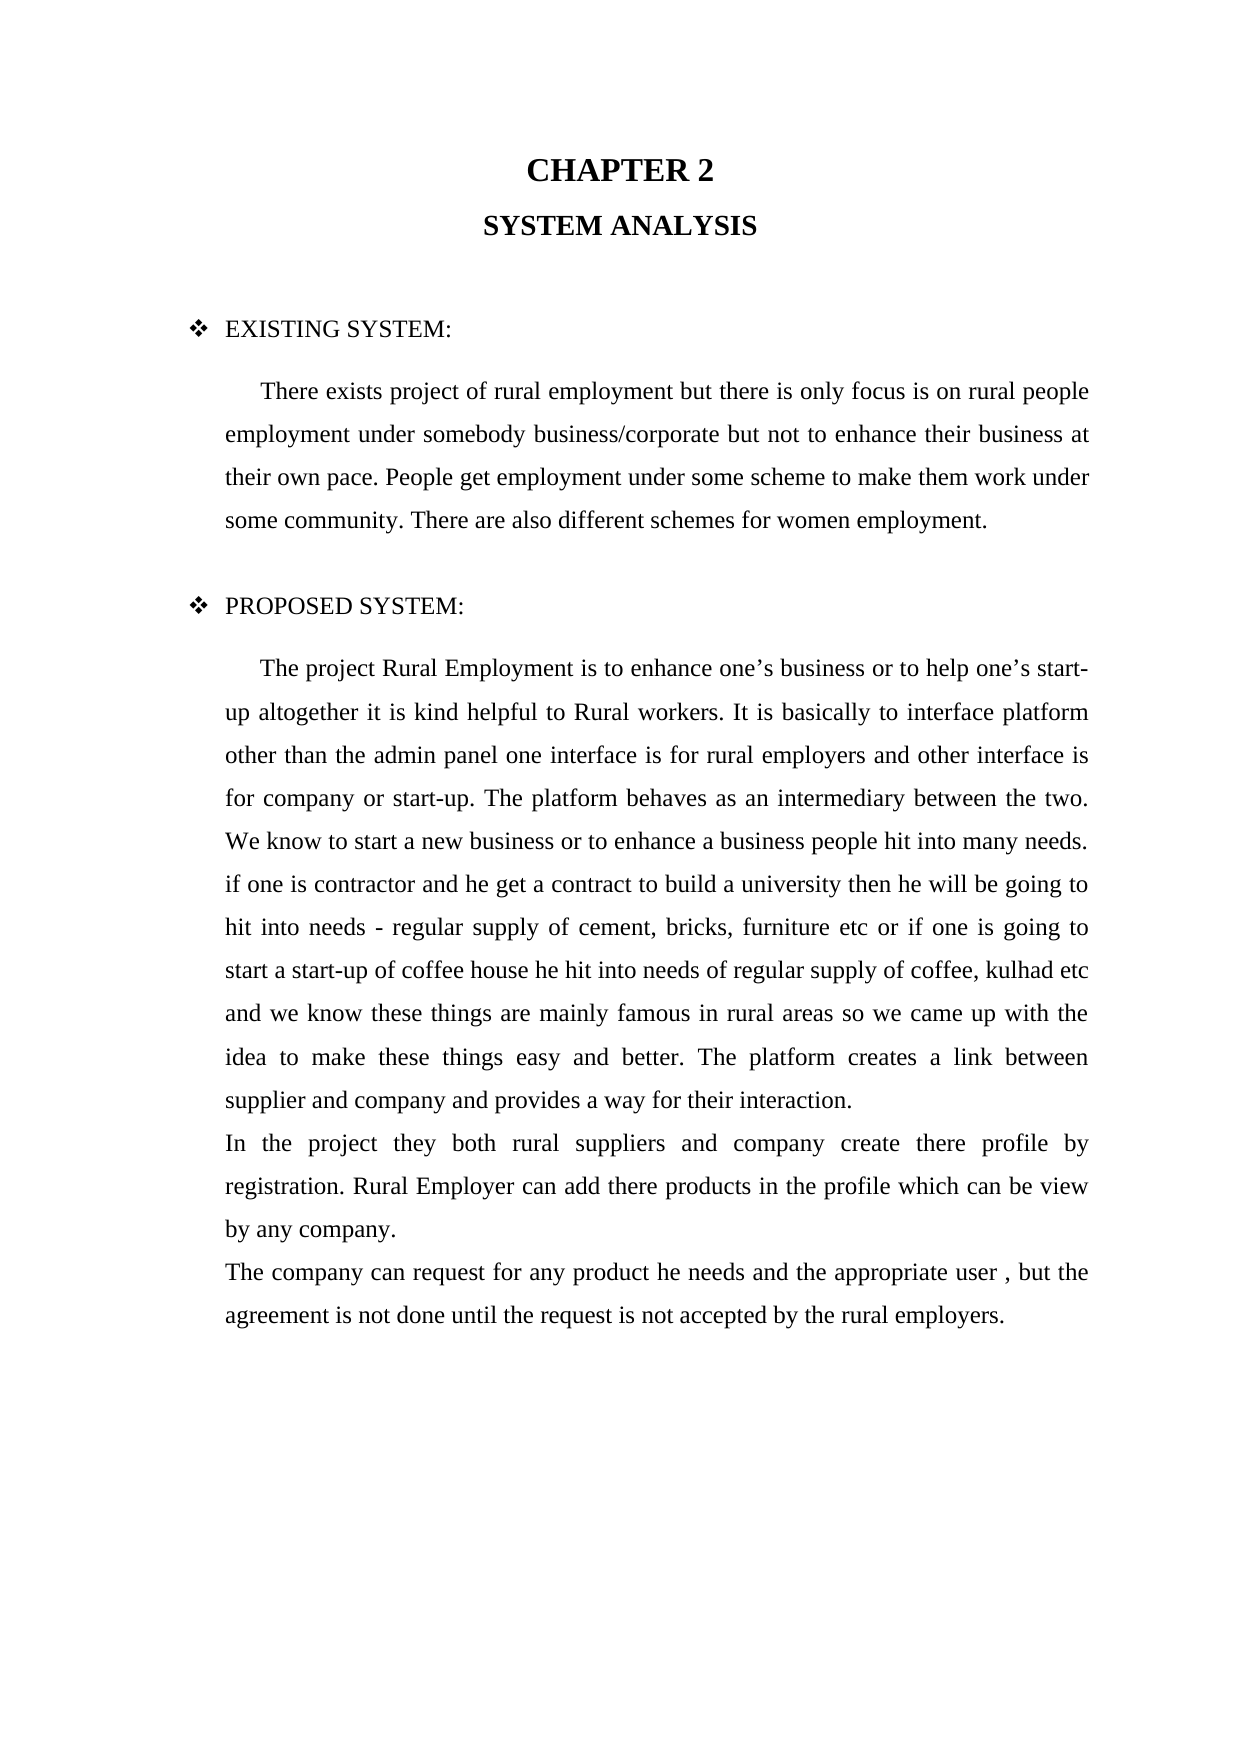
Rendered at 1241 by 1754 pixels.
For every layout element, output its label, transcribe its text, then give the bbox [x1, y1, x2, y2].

list In the project they both rural suppliers and company create there profile by registration. Rural Employer can add there products in the profile which can be view by any company. [225, 1128, 1090, 1243]
list There exists project of rural employment but there is only focus is on rural people employment under somebody business/corporate but not to enhance their business at their own pace. People get employment under some scheme to make them work under some community. There are also different schemes for women employment. [225, 376, 1090, 534]
list PROPOSED SYSTEM: [187, 591, 1090, 620]
list The project Rural Employment is to enhance one’s business or to help one’s start-up altogether it is kind helpful to Rural workers. It is basically to interface platform other than the admin panel one interface is for rural employers and other interface is for company or start-up. The platform behaves as an intermediary between the two. We know to start a new business or to enhance a business people hit into many needs. if one is contractor and he get a contract to build a university then he will be going to hit into needs - regular supply of cement, bricks, furniture etc or if one is going to start a start-up of coffee house he hit into needs of regular supply of coffee, kulhad etc and we know these things are mainly famous in rural areas so we came up with the idea to make these things easy and better. The platform creates a link between supplier and company and provides a way for their interaction. [225, 653, 1090, 1113]
text CHAPTER 2 [150, 150, 1090, 188]
list The company can request for any product he needs and the appropriate user , but the agreement is not done until the request is not accepted by the rural employers. [225, 1257, 1090, 1329]
text SYSTEM ANALYSIS [150, 208, 1090, 242]
list EXISTING SYSTEM: [187, 314, 1090, 342]
